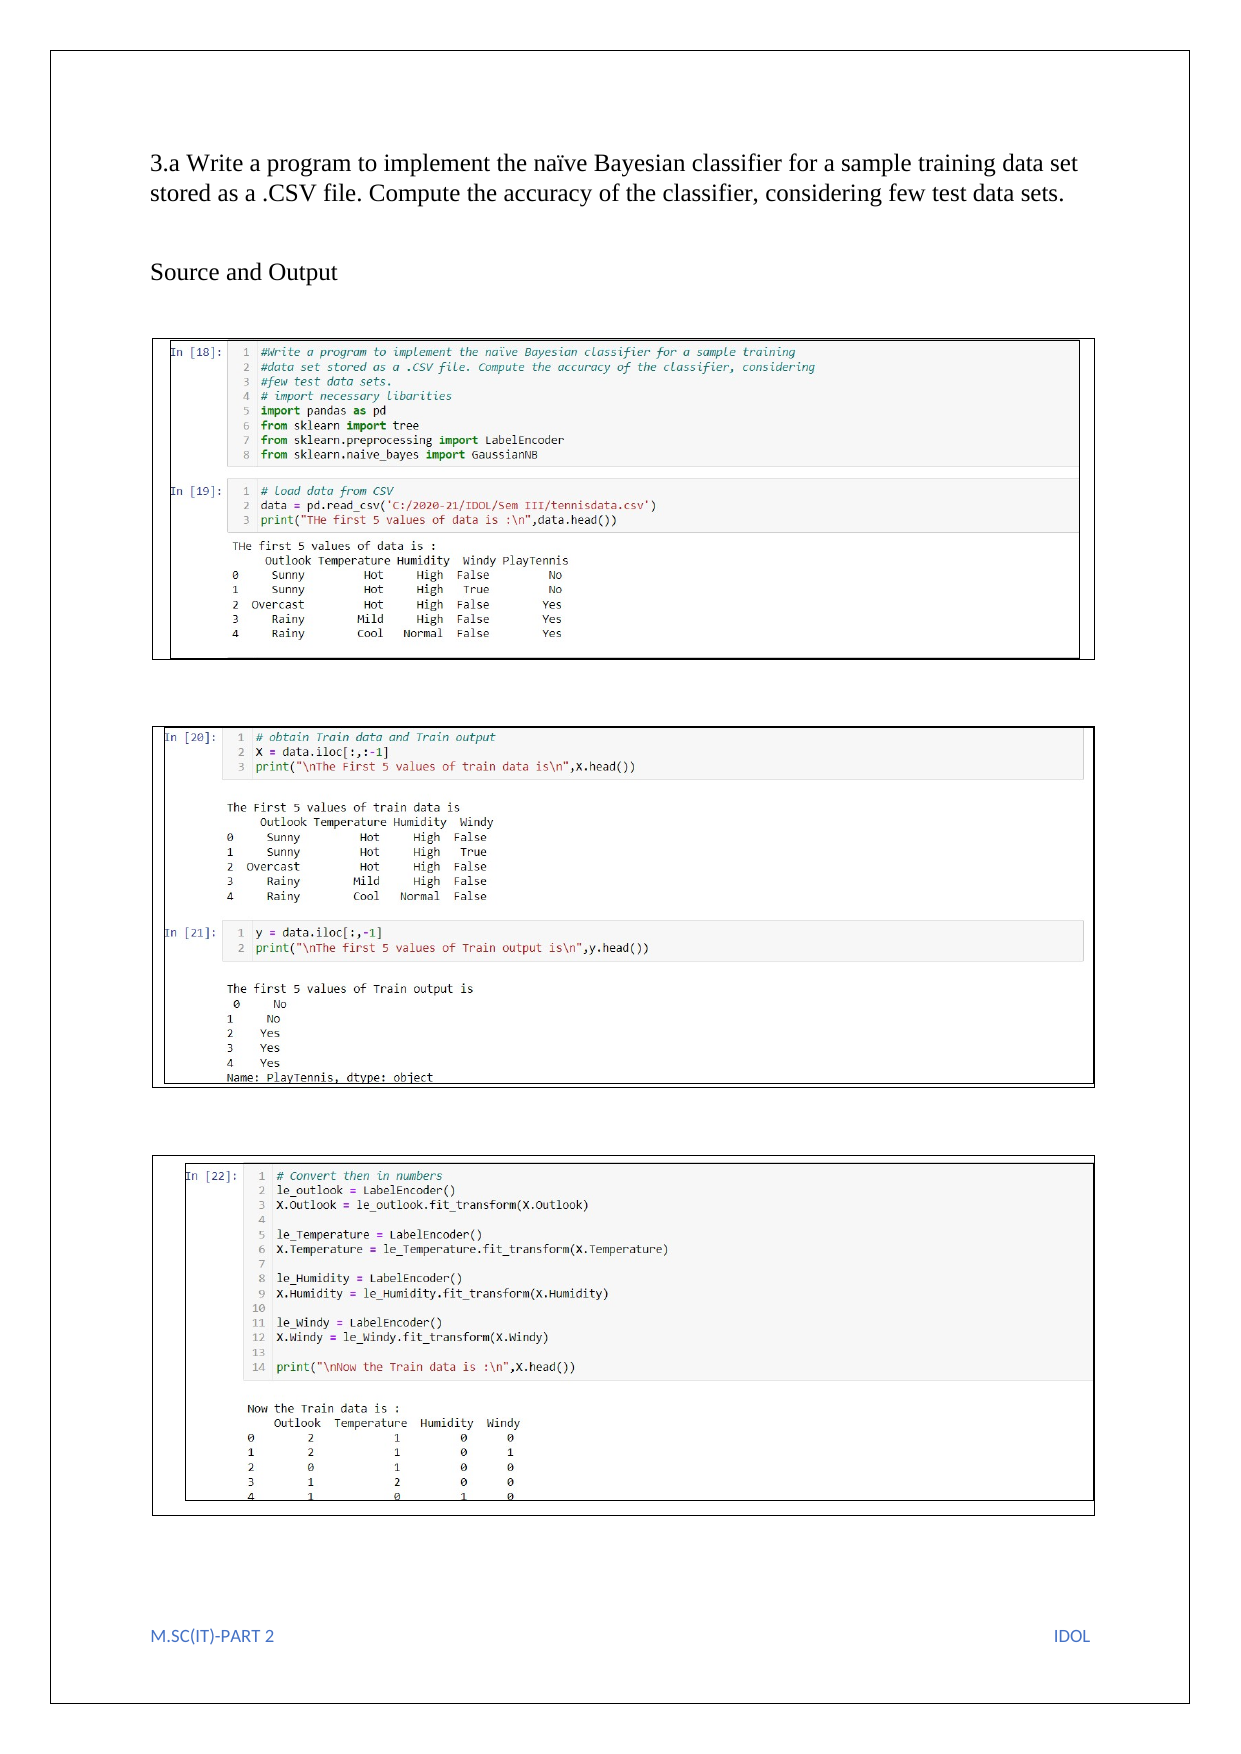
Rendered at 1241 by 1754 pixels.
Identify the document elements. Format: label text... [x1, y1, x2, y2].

text Source and Output [150, 257, 1103, 286]
picture [165, 728, 1093, 1083]
text 3.a Write a program to implement the naïve Bayesian classifier for a sample training data set stored as a .CSV file. Compute the accuracy of the classifier, considering few test data sets. [150, 148, 1103, 207]
picture [186, 1164, 1093, 1500]
picture [171, 341, 1079, 658]
